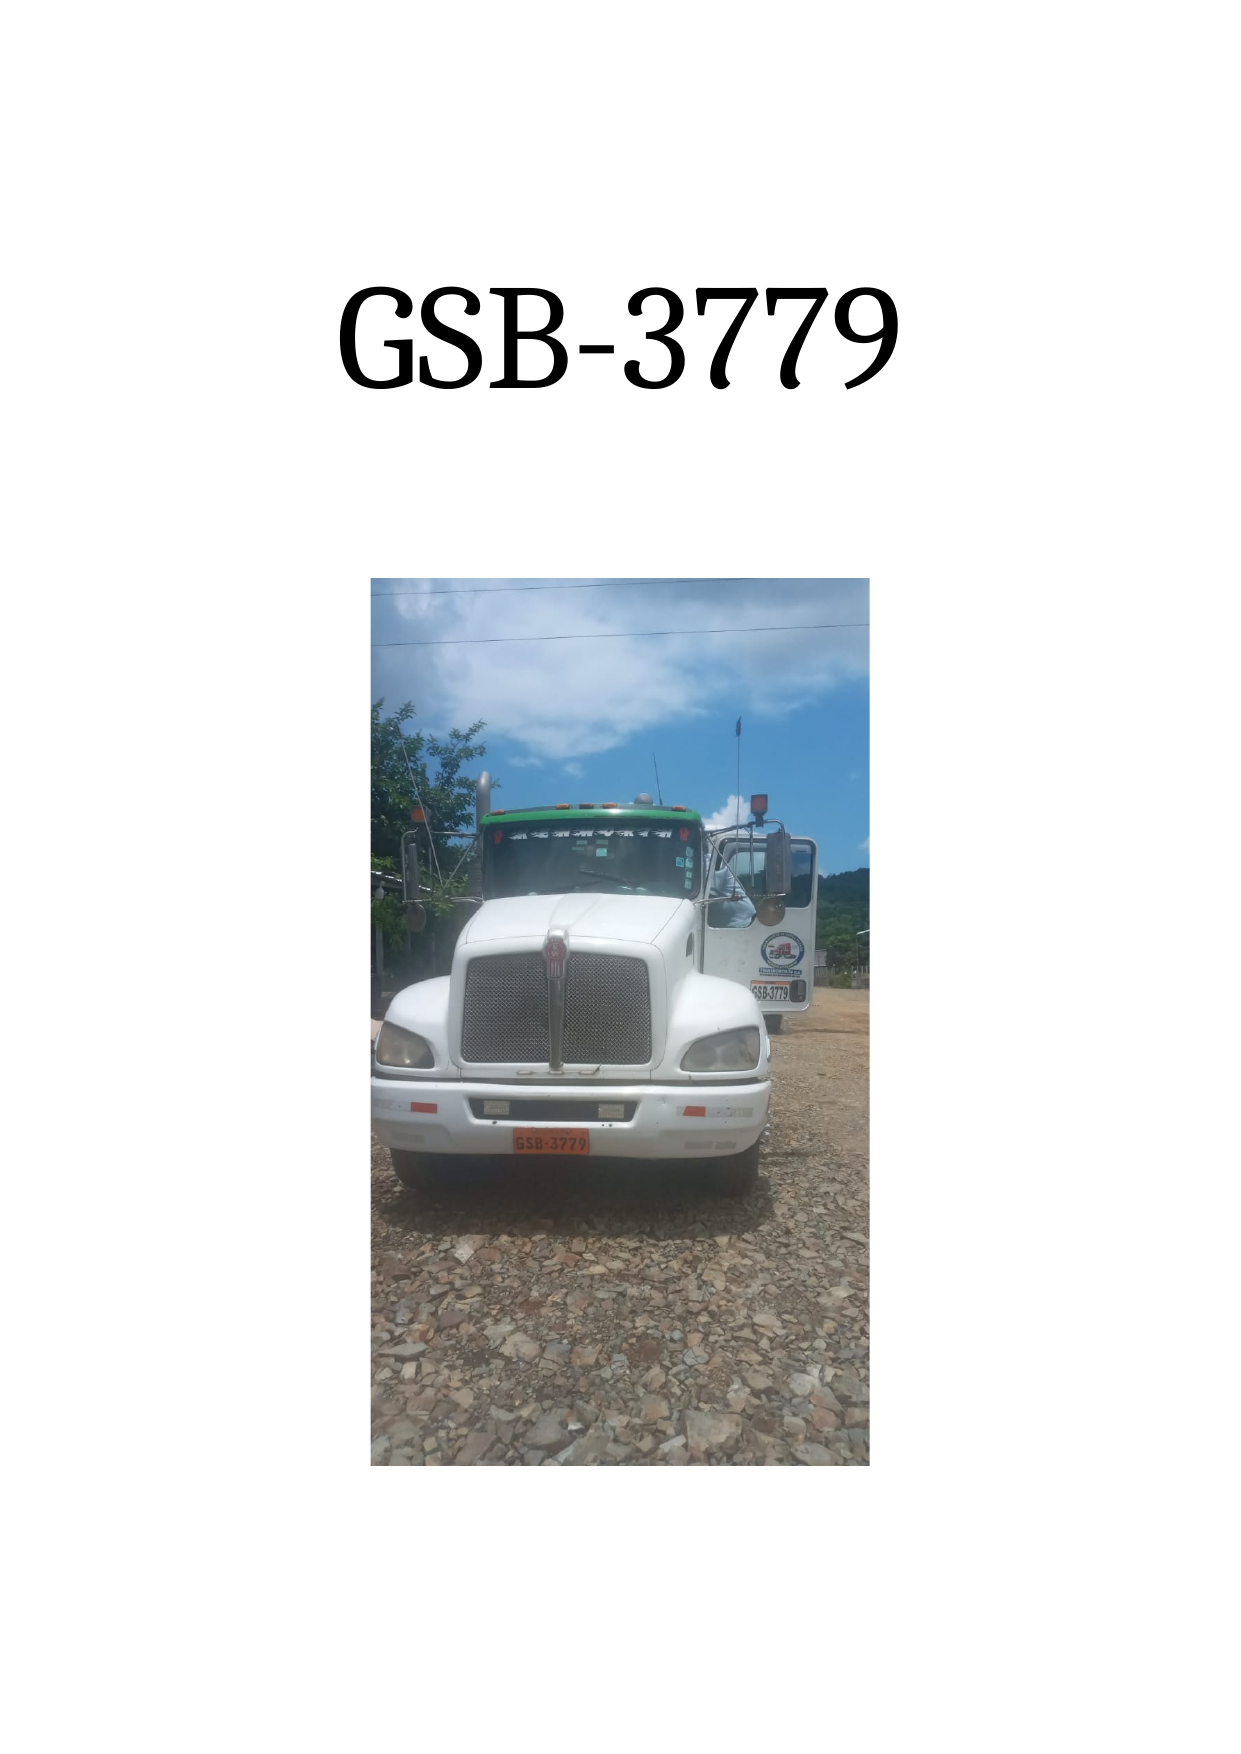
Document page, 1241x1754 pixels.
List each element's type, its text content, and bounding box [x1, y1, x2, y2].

picture [370, 578, 870, 1466]
text GSB-3779 [177, 254, 1063, 426]
